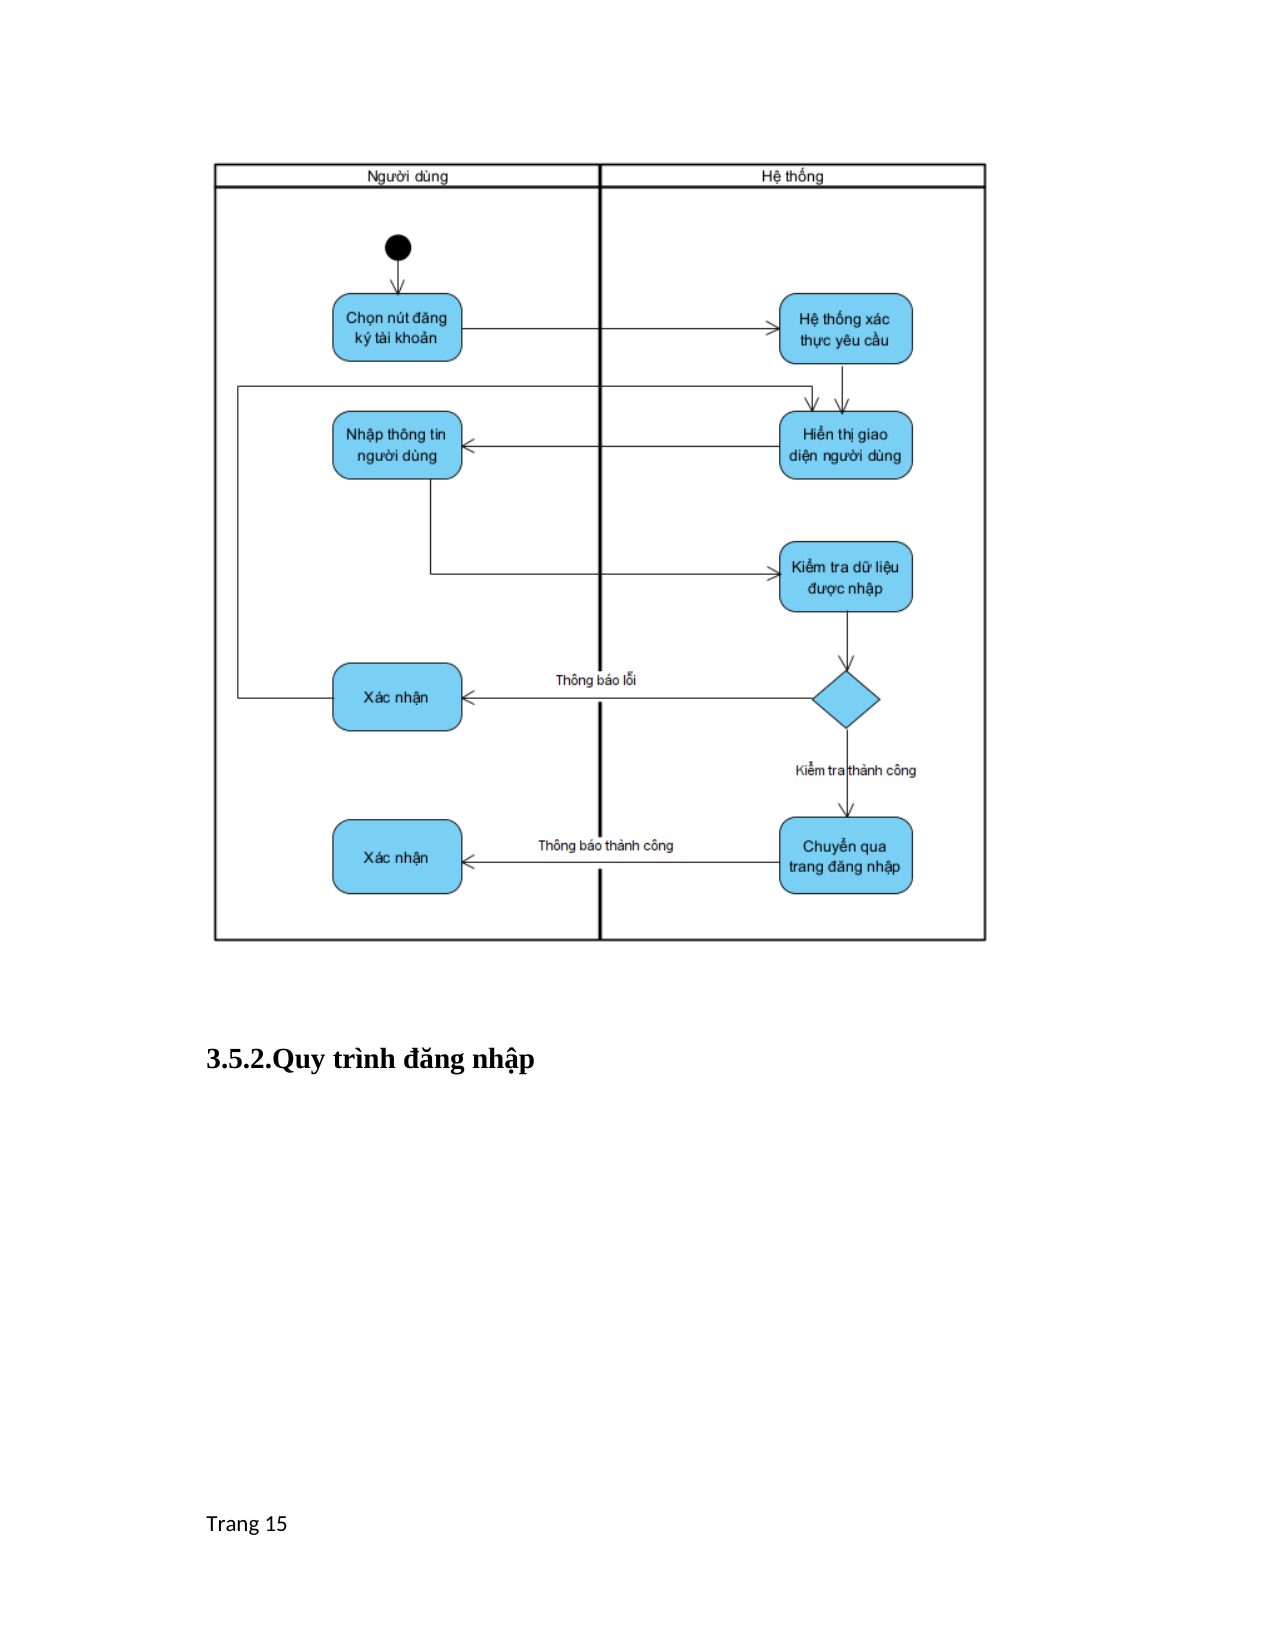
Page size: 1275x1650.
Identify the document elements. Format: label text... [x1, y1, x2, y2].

subtitle 3.5.2.Quy trình đăng nhập [206, 1041, 1187, 1075]
picture [206, 150, 992, 957]
